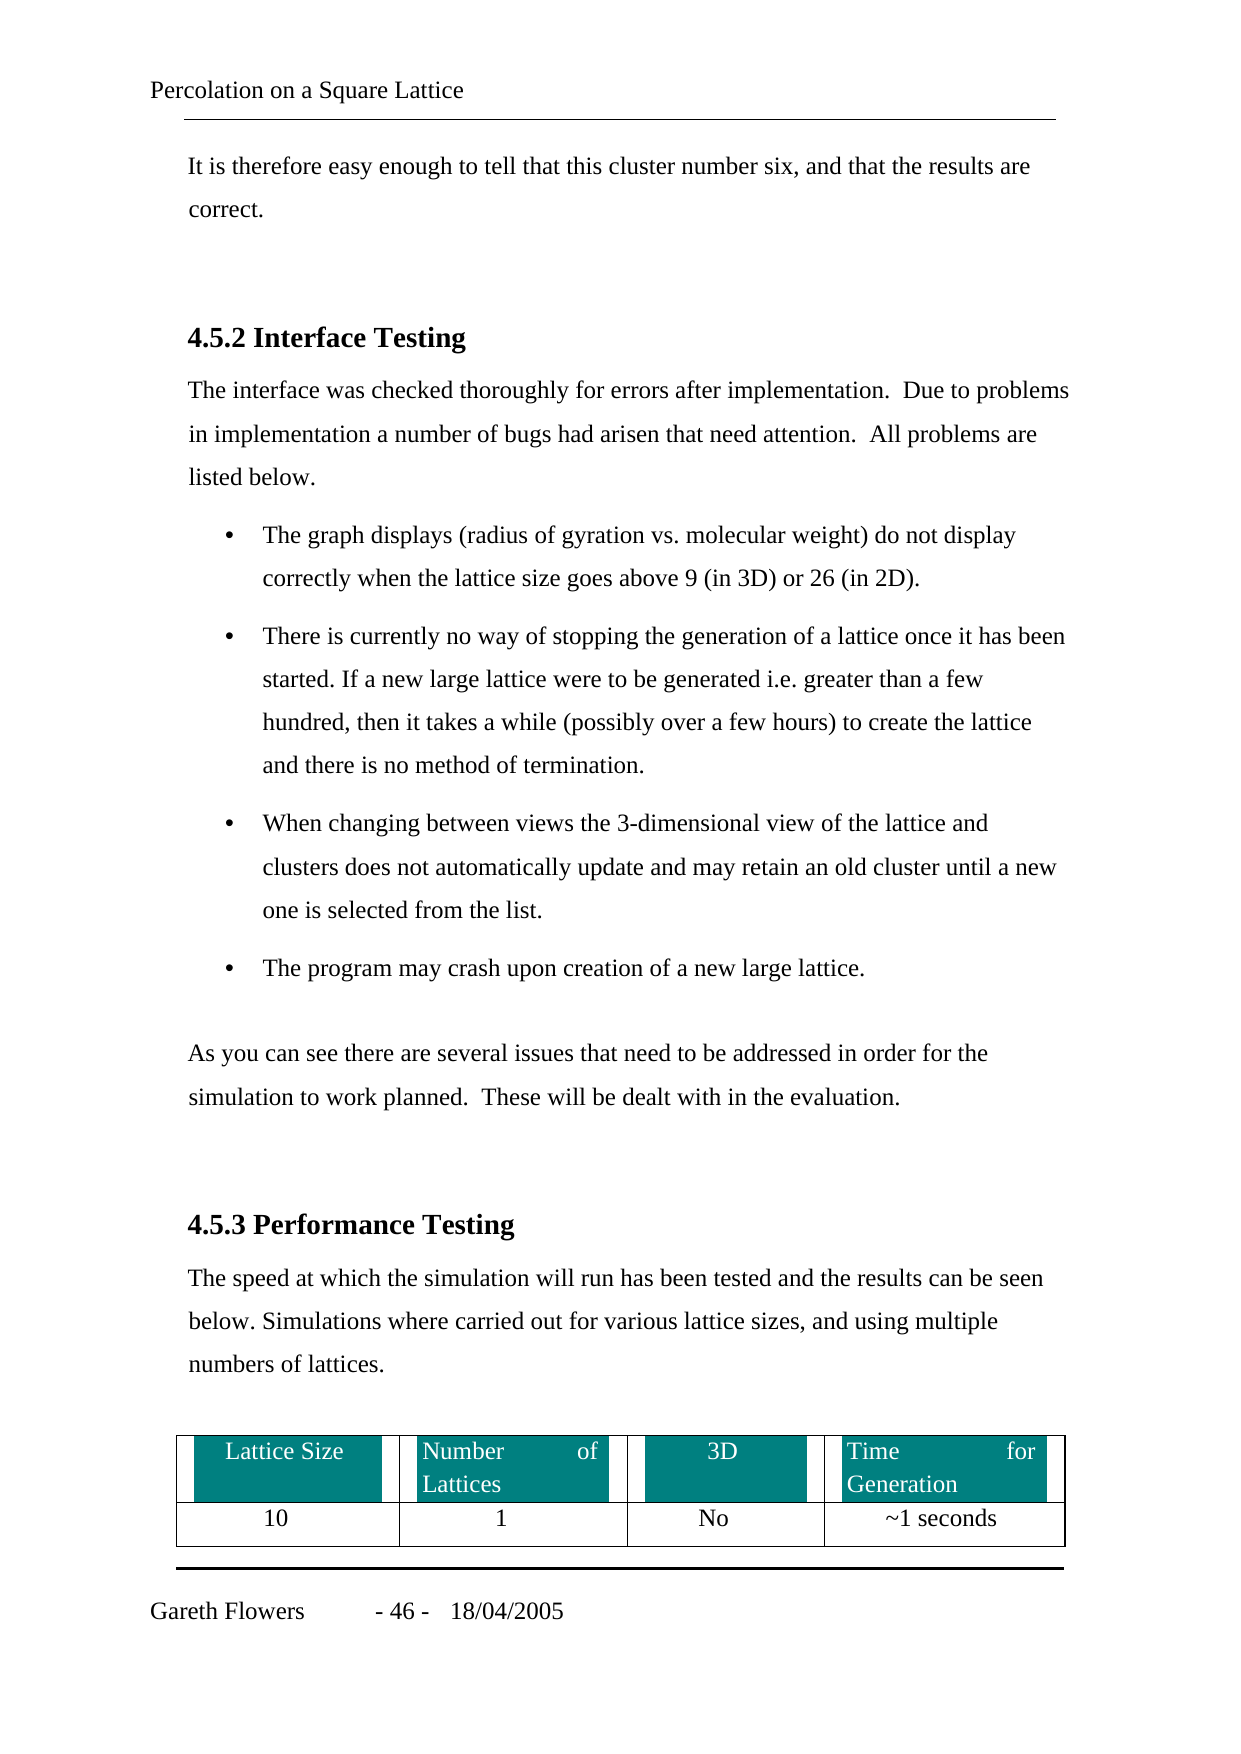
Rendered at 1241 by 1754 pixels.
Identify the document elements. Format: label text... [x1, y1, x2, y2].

table_header [825, 1436, 842, 1502]
table_header [807, 1436, 824, 1502]
table_cell [610, 1503, 627, 1546]
list When changing between views the 3-dimensional view of the lattice and clusters does not automatically update and may retain an old cluster until a new one is selected from the list. [225, 808, 1066, 923]
list The program may crash upon creation of a new large lattice. [225, 953, 1066, 981]
list The graph displays (radius of gyration vs. molecular weight) do not display correctly when the lattice size goes above 9 (in 3D) or 26 (in 2D). [225, 520, 1066, 592]
table_cell [382, 1503, 399, 1546]
subtitle 4.5.3 Performance Testing [187, 1207, 1092, 1241]
table_header Time for Generation [842, 1436, 1047, 1502]
table_header Number of Lattices [417, 1436, 609, 1502]
text The interface was checked thoroughly for errors after implementation. Due to problems in implementation a number of bugs had arisen that need attention. All problems are listed below. [187, 376, 1070, 491]
table_cell 1 [400, 1503, 609, 1546]
list There is currently no way of stopping the generation of a lattice once it has been started. If a new large lattice were to be generated i.e. greater than a few hundred, then it takes a while (possibly over a few hours) to create the lattice and there is no method of termination. [225, 621, 1066, 779]
table_cell 10 [177, 1503, 382, 1546]
table_cell ~1 seconds [825, 1503, 1064, 1546]
table_header [382, 1436, 399, 1502]
table_header [610, 1436, 627, 1502]
table_header [177, 1436, 194, 1502]
table_header Lattice Size [194, 1436, 382, 1502]
table_cell No [628, 1503, 807, 1546]
table_header [628, 1436, 645, 1502]
table_header [400, 1436, 417, 1502]
table_cell [807, 1503, 824, 1546]
text It is therefore easy enough to tell that this cluster number six, and that the results are correct. [187, 151, 1089, 223]
subtitle 4.5.2 Interface Testing [187, 320, 1092, 353]
text As you can see there are several issues that need to be addressed in order for the simulation to work planned. These will be dealt with in the evaluation. [187, 1038, 1089, 1110]
table_header [1047, 1436, 1064, 1502]
text The speed at which the simulation will run has been tested and the results can be seen below. Simulations where carried out for various lattice sizes, and using multiple numbers of lattices. [187, 1263, 1089, 1378]
table_header 3D [645, 1436, 807, 1502]
